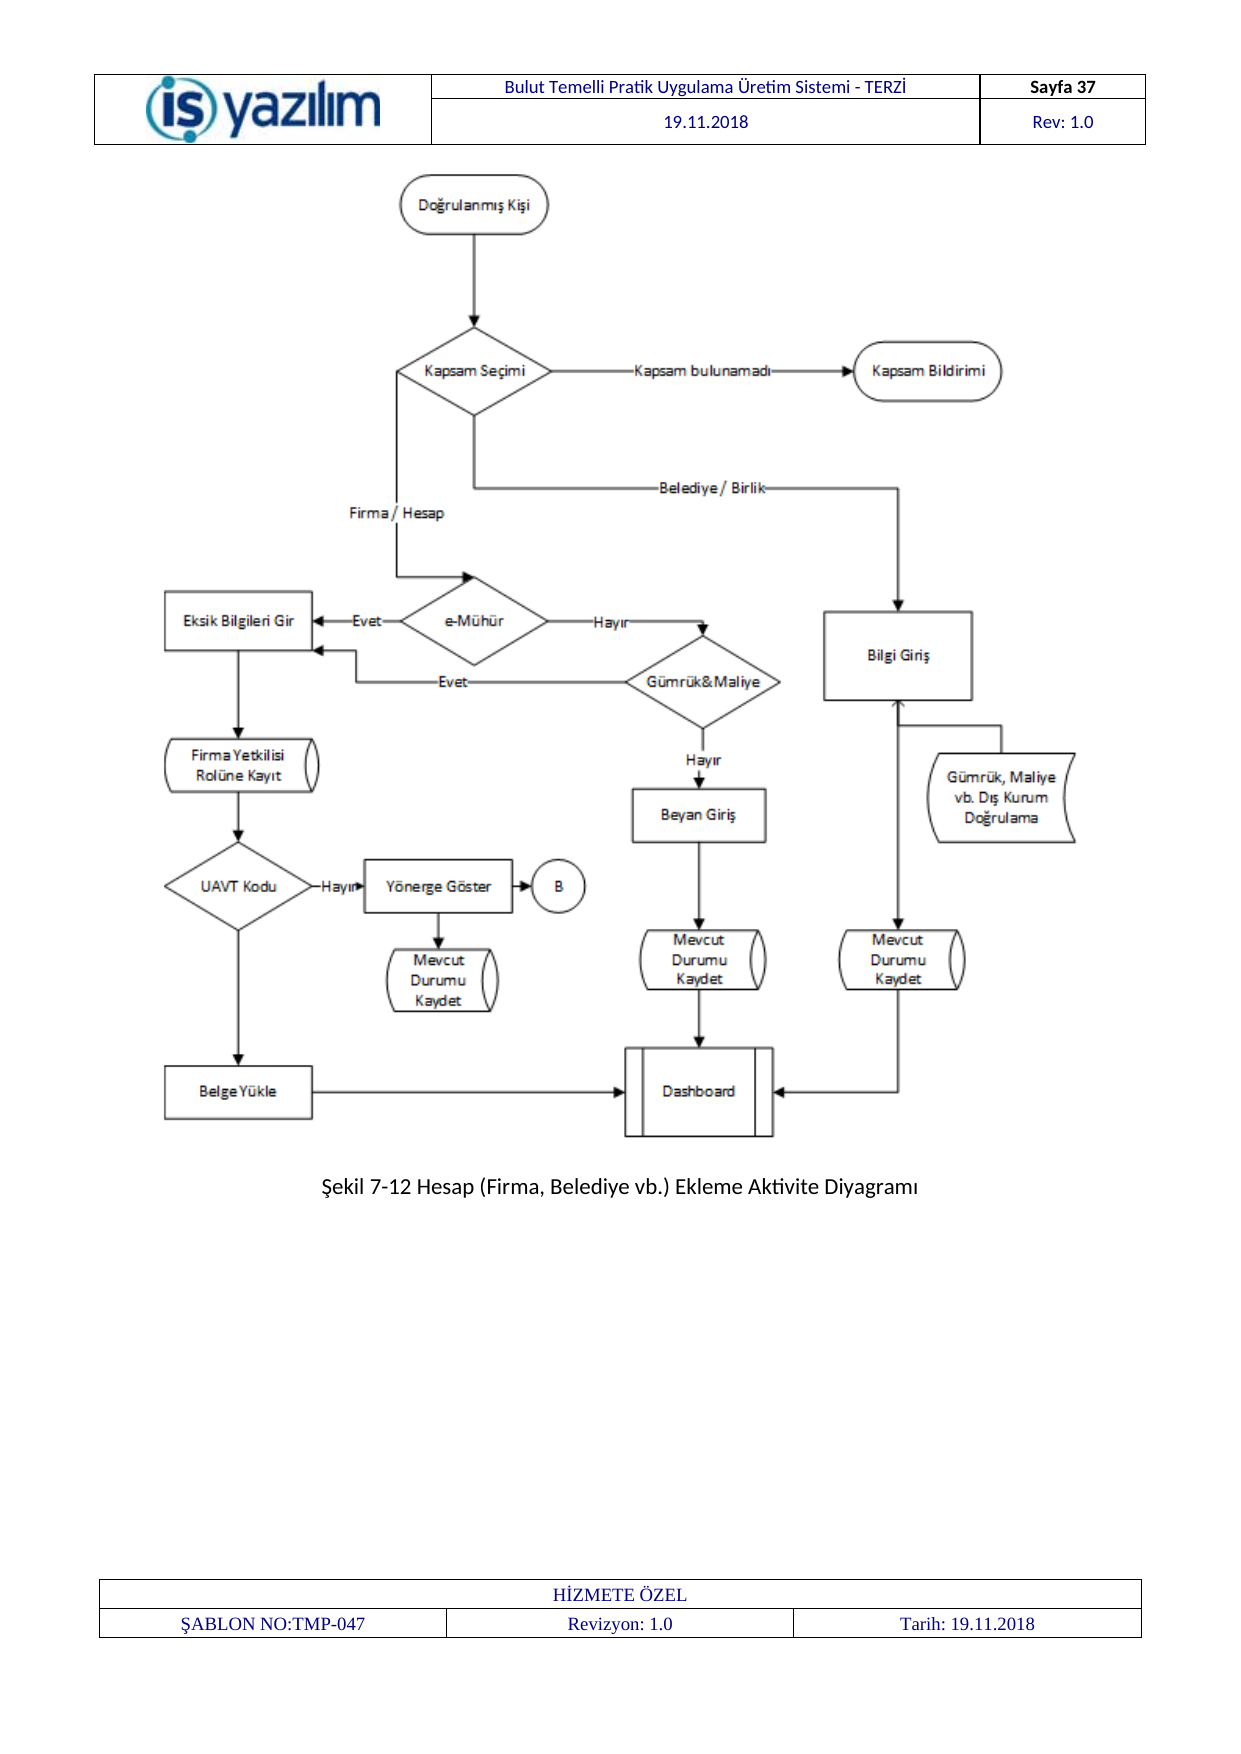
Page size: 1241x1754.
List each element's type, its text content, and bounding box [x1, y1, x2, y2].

picture [146, 75, 380, 143]
picture [163, 173, 1077, 1139]
